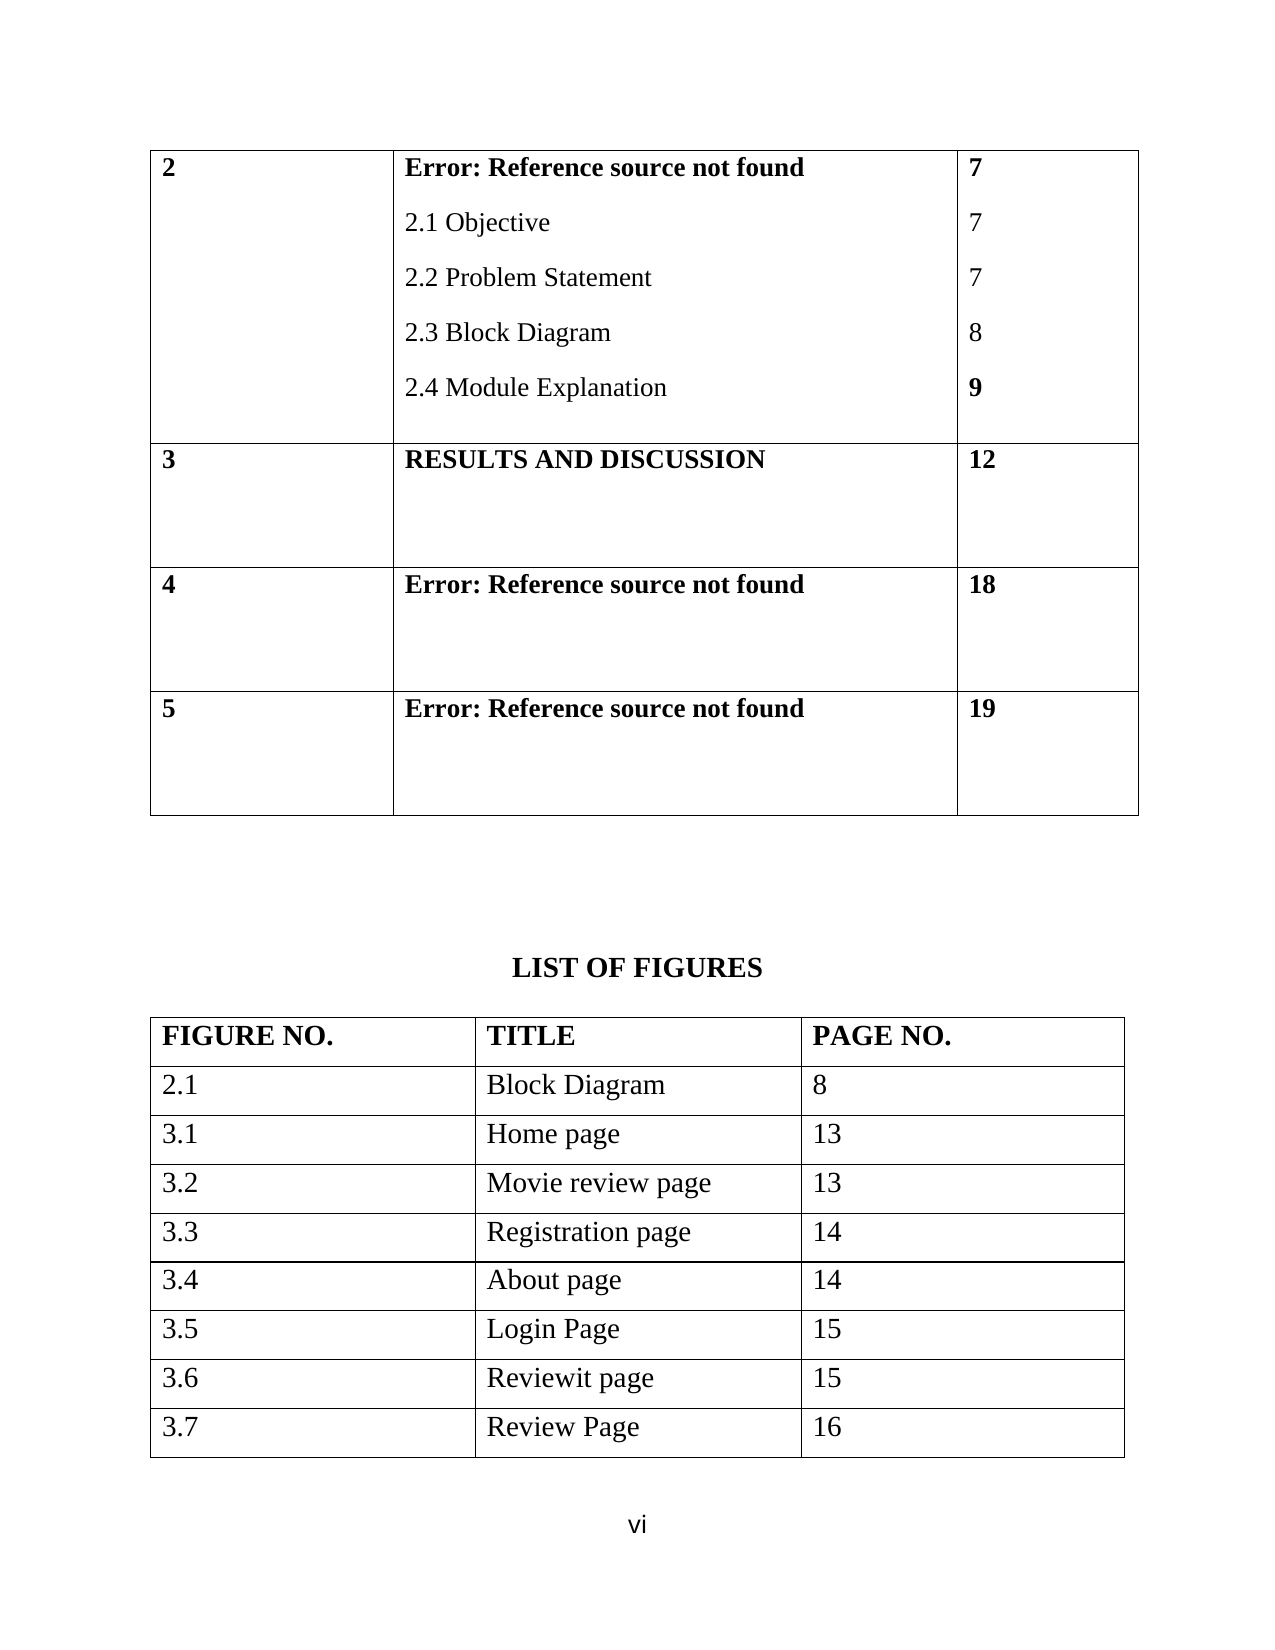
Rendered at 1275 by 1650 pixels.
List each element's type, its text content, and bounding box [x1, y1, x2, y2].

table_cell 3.1 [151, 1116, 475, 1164]
table_cell 16 [802, 1409, 1124, 1457]
table_header FIGURE NO. [151, 1018, 475, 1066]
table_cell 3.5 [151, 1311, 475, 1359]
table_cell 19 [958, 692, 1138, 815]
table_header TITLE [476, 1018, 801, 1066]
table_cell 13 [802, 1165, 1124, 1213]
table_cell 15 [802, 1360, 1124, 1408]
table_cell Registration page [476, 1214, 801, 1261]
table_cell 3.7 [151, 1409, 475, 1457]
table_cell 3.4 [151, 1263, 475, 1310]
table_cell METHODOLOGY 2.1 Objective 2.2 Problem Statement 2.3 Block Diagram 2.4 Module Explanation [394, 151, 957, 442]
table_cell 12 [958, 444, 1138, 567]
table_cell 2 [151, 151, 393, 442]
table_cell 3.2 [151, 1165, 475, 1213]
table_cell Login Page [476, 1311, 801, 1359]
table_cell 7 7 7 8 9 [958, 151, 1138, 442]
table_cell Reviewit page [476, 1360, 801, 1408]
table_cell Home page [476, 1116, 801, 1164]
table_header PAGE NO. [802, 1018, 1124, 1066]
table_cell 18 [958, 568, 1138, 691]
table_cell 3 [151, 444, 393, 567]
table_cell 8 [802, 1067, 1124, 1115]
table_cell About page [476, 1263, 801, 1310]
table_cell 5 [151, 692, 393, 815]
table_cell RESULTS AND DISCUSSION [394, 444, 957, 567]
table_cell 3.6 [151, 1360, 475, 1408]
table_cell 14 [802, 1214, 1124, 1261]
table_cell 13 [802, 1116, 1124, 1164]
table_cell 2.1 [151, 1067, 475, 1115]
text LIST OF FIGURES [150, 950, 1125, 984]
table_cell 3.3 [151, 1214, 475, 1261]
table_cell 4 [151, 568, 393, 691]
table_cell 15 [802, 1311, 1124, 1359]
table_cell Movie review page [476, 1165, 801, 1213]
table_cell Block Diagram [476, 1067, 801, 1115]
table_cell Review Page [476, 1409, 801, 1457]
table_cell 14 [802, 1263, 1124, 1310]
